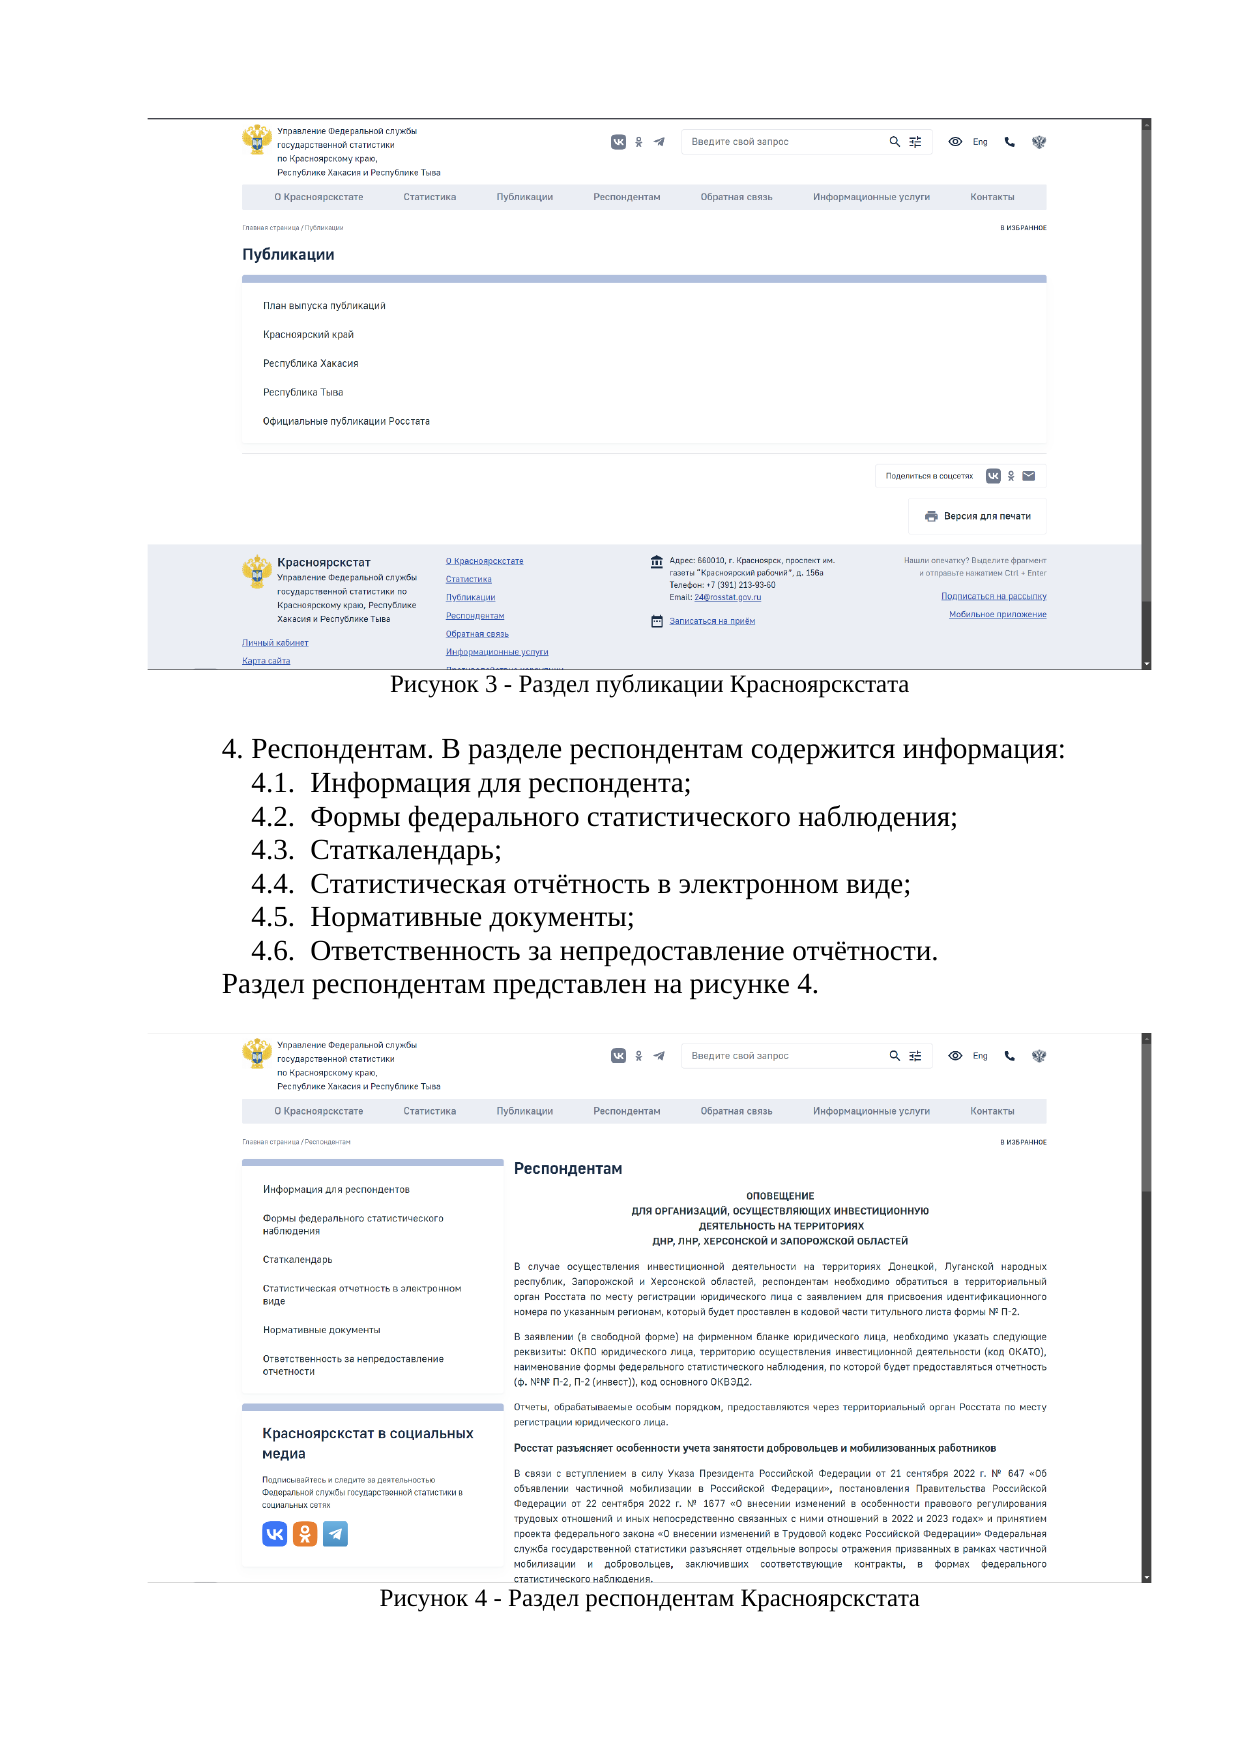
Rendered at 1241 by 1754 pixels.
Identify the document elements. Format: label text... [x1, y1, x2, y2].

text Рисунок 3 - Раздел публикации Красноярскстата [148, 670, 1152, 698]
list Ответственность за непредоставление отчётности. [148, 933, 1152, 966]
list Респондентам. В разделе респондентам содержится информация: [148, 732, 1152, 765]
text Рисунок 4 - Раздел респондентам Красноярскстата [148, 1583, 1152, 1612]
list Формы федерального статистического наблюдения; [148, 799, 1152, 832]
list Нормативные документы; [148, 899, 1152, 933]
list Статкалендарь; [148, 832, 1152, 866]
list Статистическая отчётность в электронном виде; [148, 866, 1152, 899]
list Информация для респондента; [148, 765, 1152, 799]
text Раздел респондентам представлен на рисунке 4. [148, 966, 1152, 1000]
picture [147, 118, 1152, 670]
picture [147, 1033, 1152, 1583]
